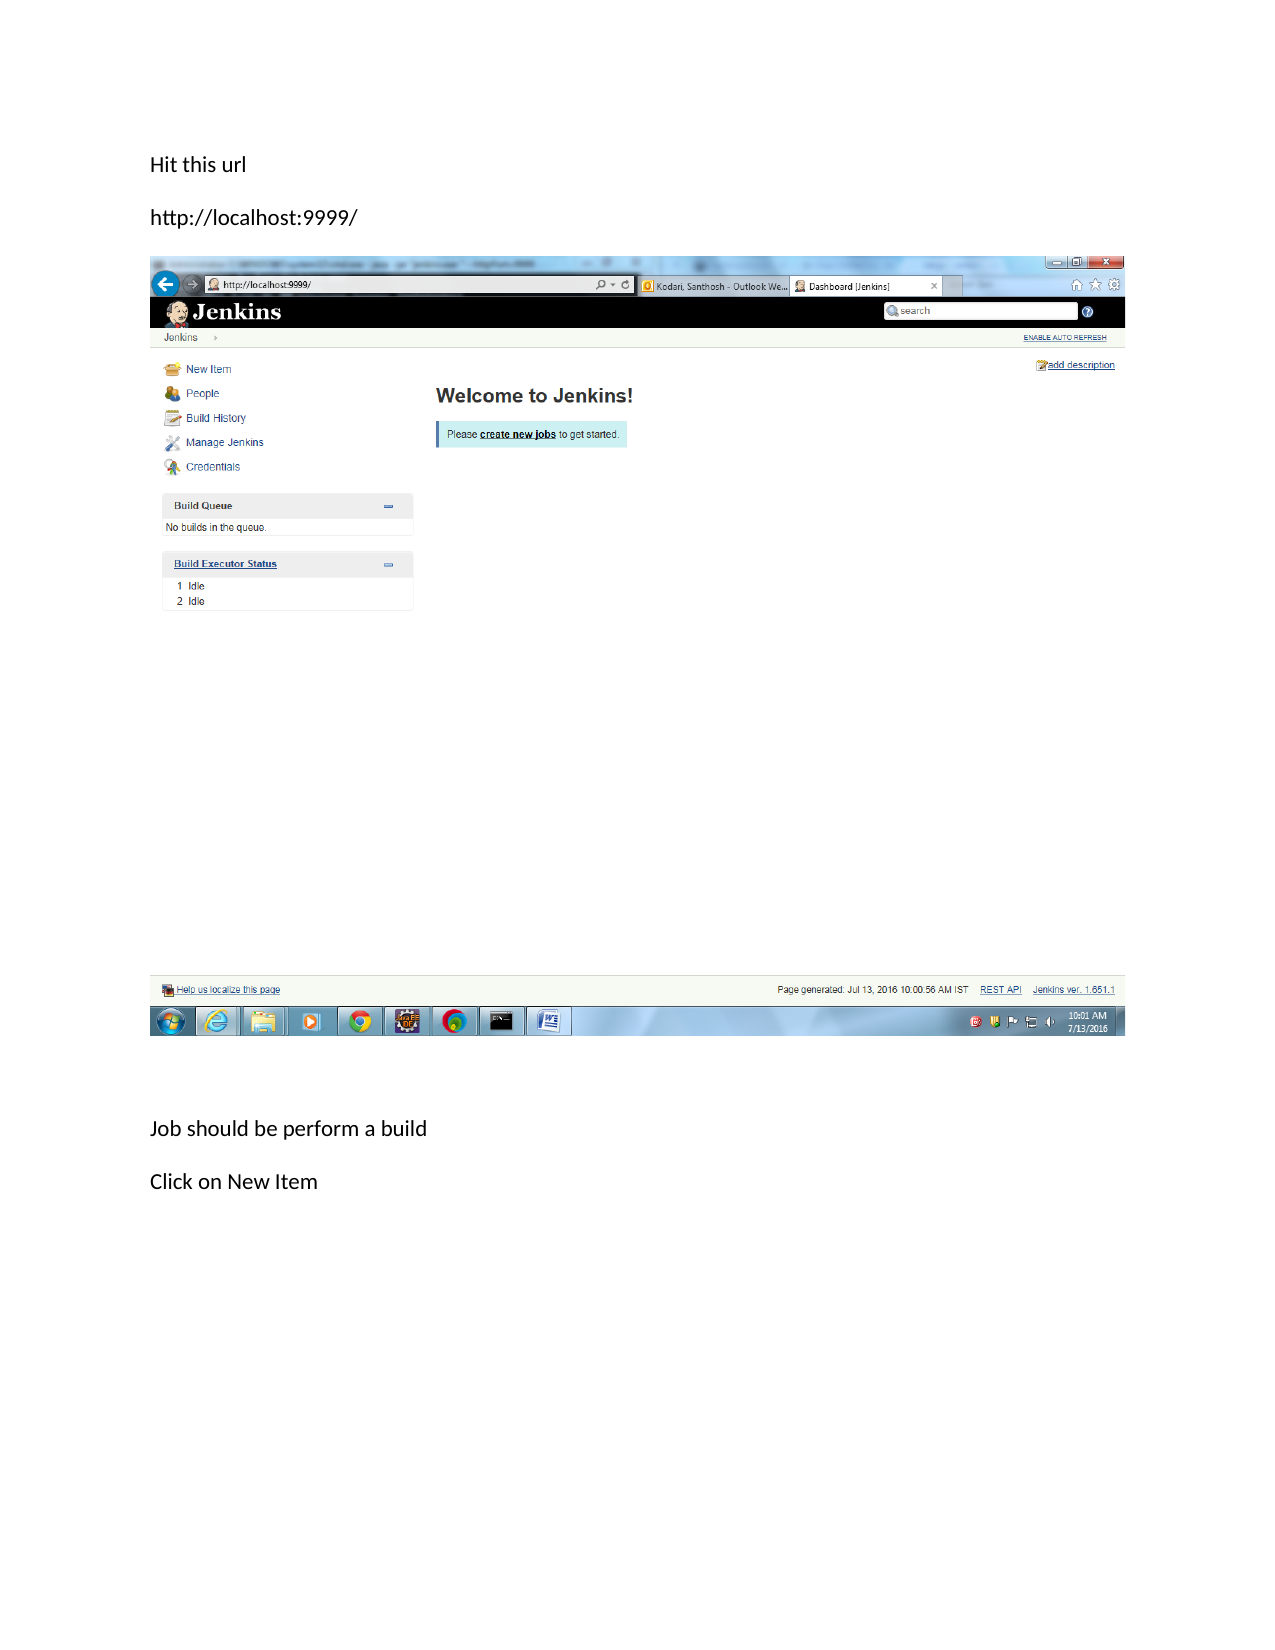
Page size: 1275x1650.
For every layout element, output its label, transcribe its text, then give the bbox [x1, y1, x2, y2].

text http://localhost:9999/ [150, 203, 1125, 231]
picture [150, 256, 1125, 1036]
text Hit this url [150, 150, 1125, 178]
text Click on New Item [150, 1167, 1125, 1195]
text Job should be perform a build [150, 1114, 1125, 1142]
